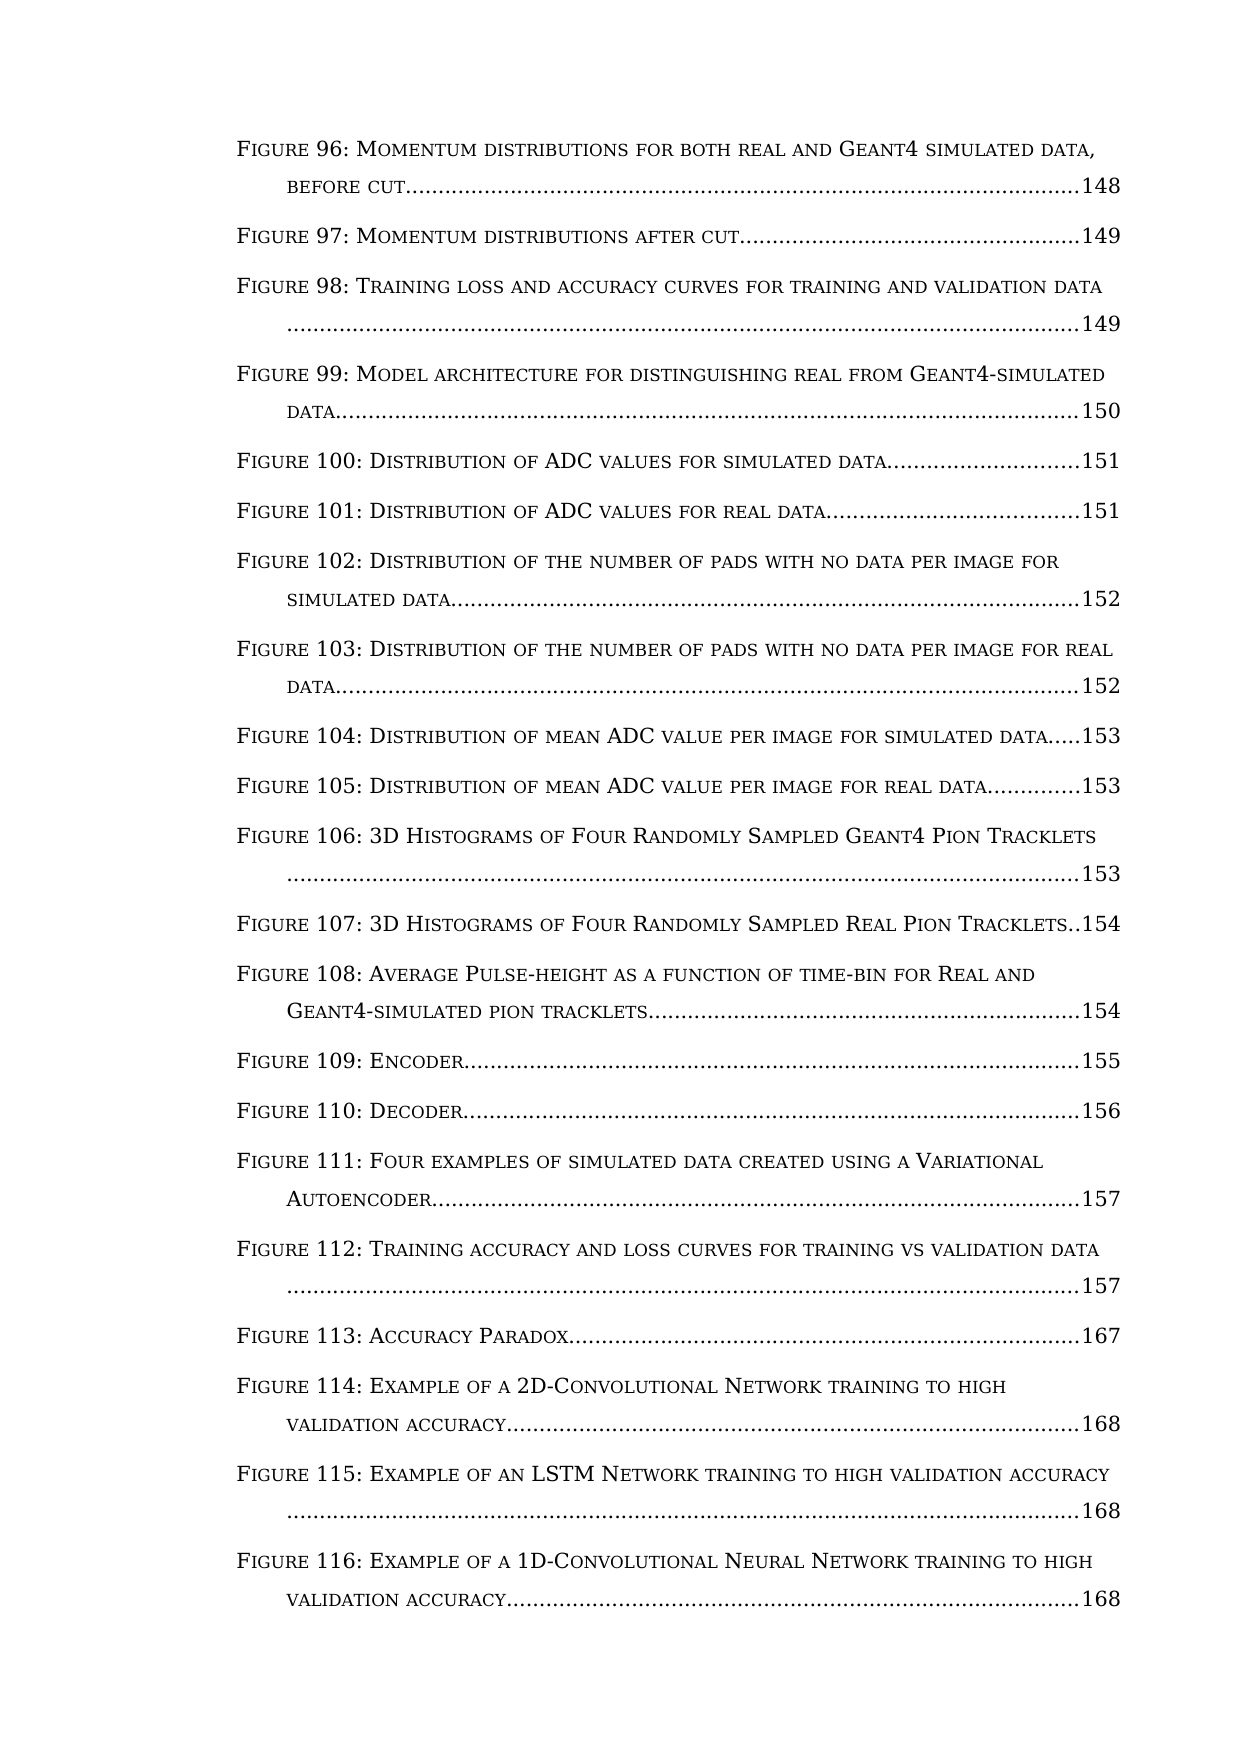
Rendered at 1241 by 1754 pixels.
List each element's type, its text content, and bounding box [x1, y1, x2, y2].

text Figure 96: Momentum distributions for both real and Geant4 simulated data, before cut 148 [236, 135, 1122, 198]
text Figure 105: Distribution of mean ADC value per image for real data 153 [236, 773, 1122, 798]
text Figure 97: Momentum distributions after cut 149 [236, 223, 1122, 248]
text Figure 111: Four examples of simulated data created using a Variational Autoencoder 157 [236, 1148, 1122, 1210]
text Figure 113: Accuracy Paradox 167 [236, 1323, 1122, 1348]
text Figure 114: Example of a 2D-Convolutional Network training to high validation accuracy 168 [236, 1373, 1122, 1435]
text Figure 107: 3D Histograms of Four Randomly Sampled Real Pion Tracklets 154 [236, 910, 1122, 935]
text Figure 116: Example of a 1D-Convolutional Neural Network training to high validation accuracy 168 [236, 1548, 1122, 1610]
text Figure 106: 3D Histograms of Four Randomly Sampled Geant4 Pion Tracklets 153 [236, 823, 1122, 885]
text Figure 112: Training accuracy and loss curves for training vs validation data 157 [236, 1235, 1122, 1298]
text Figure 104: Distribution of mean ADC value per image for simulated data 153 [236, 723, 1122, 748]
text Figure 108: Average Pulse-height as a function of time-bin for Real and Geant4-simulated pion tracklets 154 [236, 960, 1122, 1023]
text Figure 109: Encoder 155 [236, 1048, 1122, 1073]
text Figure 99: Model architecture for distinguishing real from Geant4-simulated data 150 [236, 360, 1122, 423]
text Figure 103: Distribution of the number of pads with no data per image for real data 152 [236, 635, 1122, 698]
text Figure 100: Distribution of ADC values for simulated data 151 [236, 448, 1122, 473]
text Figure 110: Decoder 156 [236, 1098, 1122, 1123]
text Figure 115: Example of an LSTM Network training to high validation accuracy 168 [236, 1460, 1122, 1523]
text Figure 102: Distribution of the number of pads with no data per image for simulated data 152 [236, 548, 1122, 610]
text Figure 101: Distribution of ADC values for real data 151 [236, 498, 1122, 523]
text Figure 98: Training loss and accuracy curves for training and validation data 149 [236, 273, 1122, 335]
